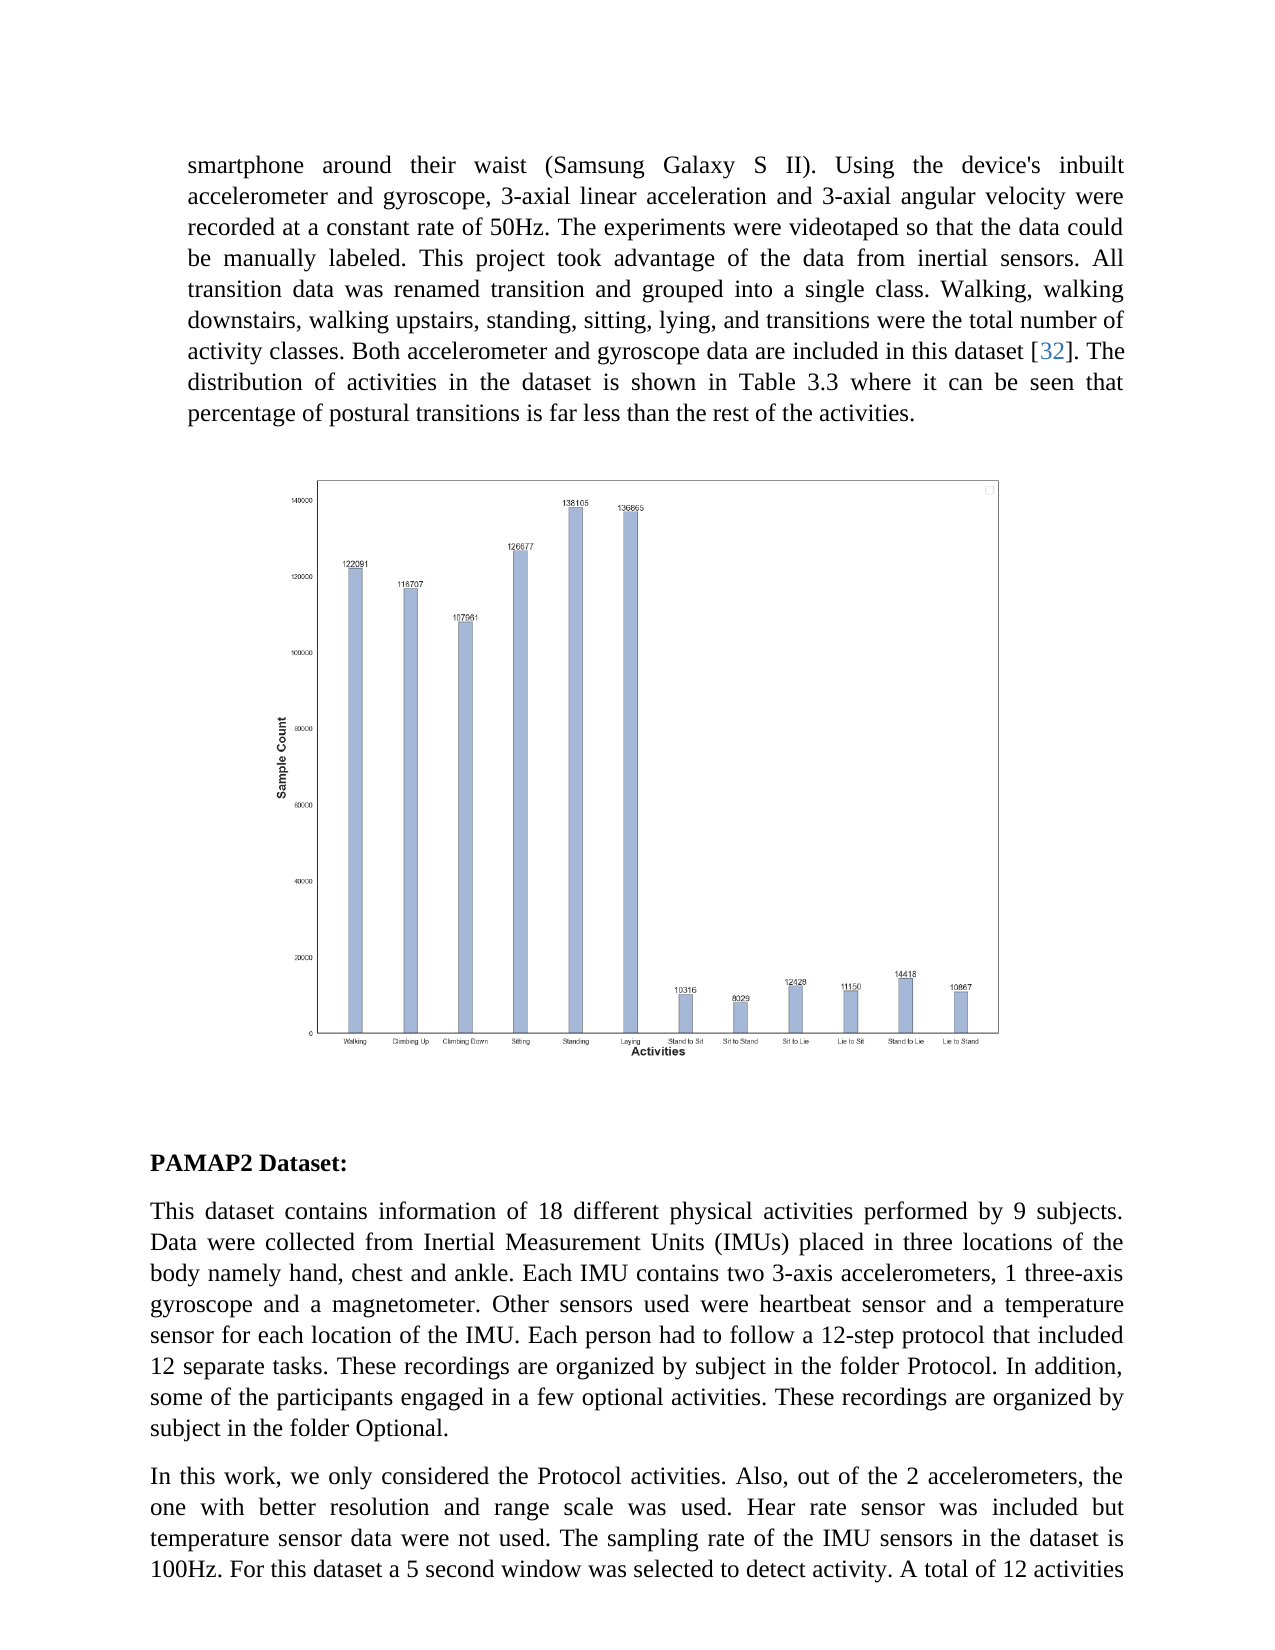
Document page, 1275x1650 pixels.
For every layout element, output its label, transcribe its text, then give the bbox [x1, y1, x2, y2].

text This dataset contains information of 18 different physical activities performed by 9 subjects. Data were collected from Inertial Measurement Units (IMUs) placed in three locations of the body namely hand, chest and ankle. Each IMU contains two 3-axis accelerometers, 1 three-axis gyroscope and a magnetometer. Other sensors used were heartbeat sensor and a temperature sensor for each location of the IMU. Each person had to follow a 12-step protocol that included 12 separate tasks. These recordings are organized by subject in the folder Protocol. In addition, some of the participants engaged in a few optional activities. These recordings are organized by subject in the folder Optional. [150, 1196, 1125, 1442]
text PAMAP2 Dataset: [150, 1148, 1125, 1177]
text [187, 150, 1125, 427]
picture [274, 478, 1001, 1060]
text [150, 1461, 1125, 1583]
